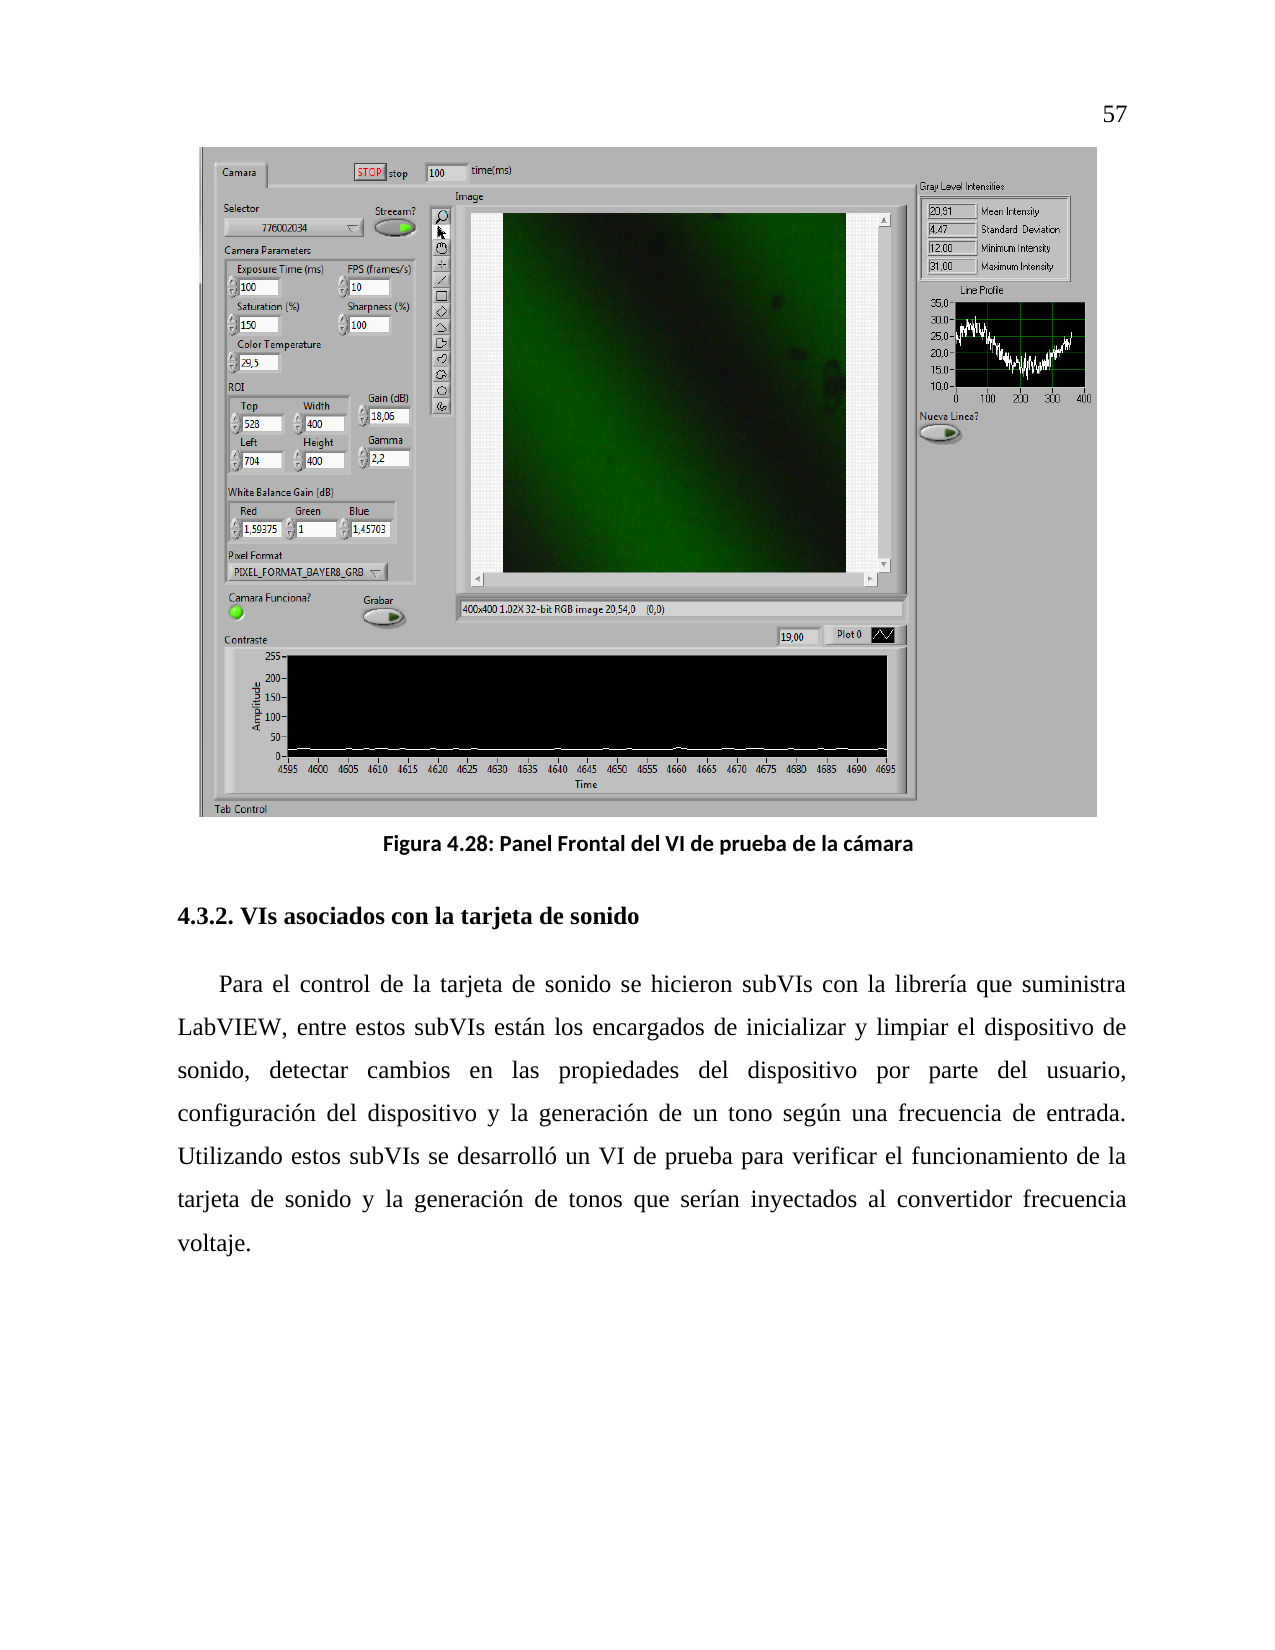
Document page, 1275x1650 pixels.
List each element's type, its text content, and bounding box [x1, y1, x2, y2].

text Para el control de la tarjeta de sonido se hicieron subVIs con la librería que suministra LabVIEW, entre estos subVIs están los encargados de inicializar y limpiar el dispositivo de sonido, detectar cambios en las propiedades del dispositivo por parte del usuario, configuración del dispositivo y la generación de un tono según una frecuencia de entrada. Utilizando estos subVIs se desarrolló un VI de prueba para verificar el funcionamiento de la tarjeta de sonido y la generación de tonos que serían inyectados al convertidor frecuencia voltaje. [177, 969, 1127, 1256]
picture [199, 147, 1097, 817]
subtitle VIs asociados con la tarjeta de sonido [177, 901, 1127, 929]
